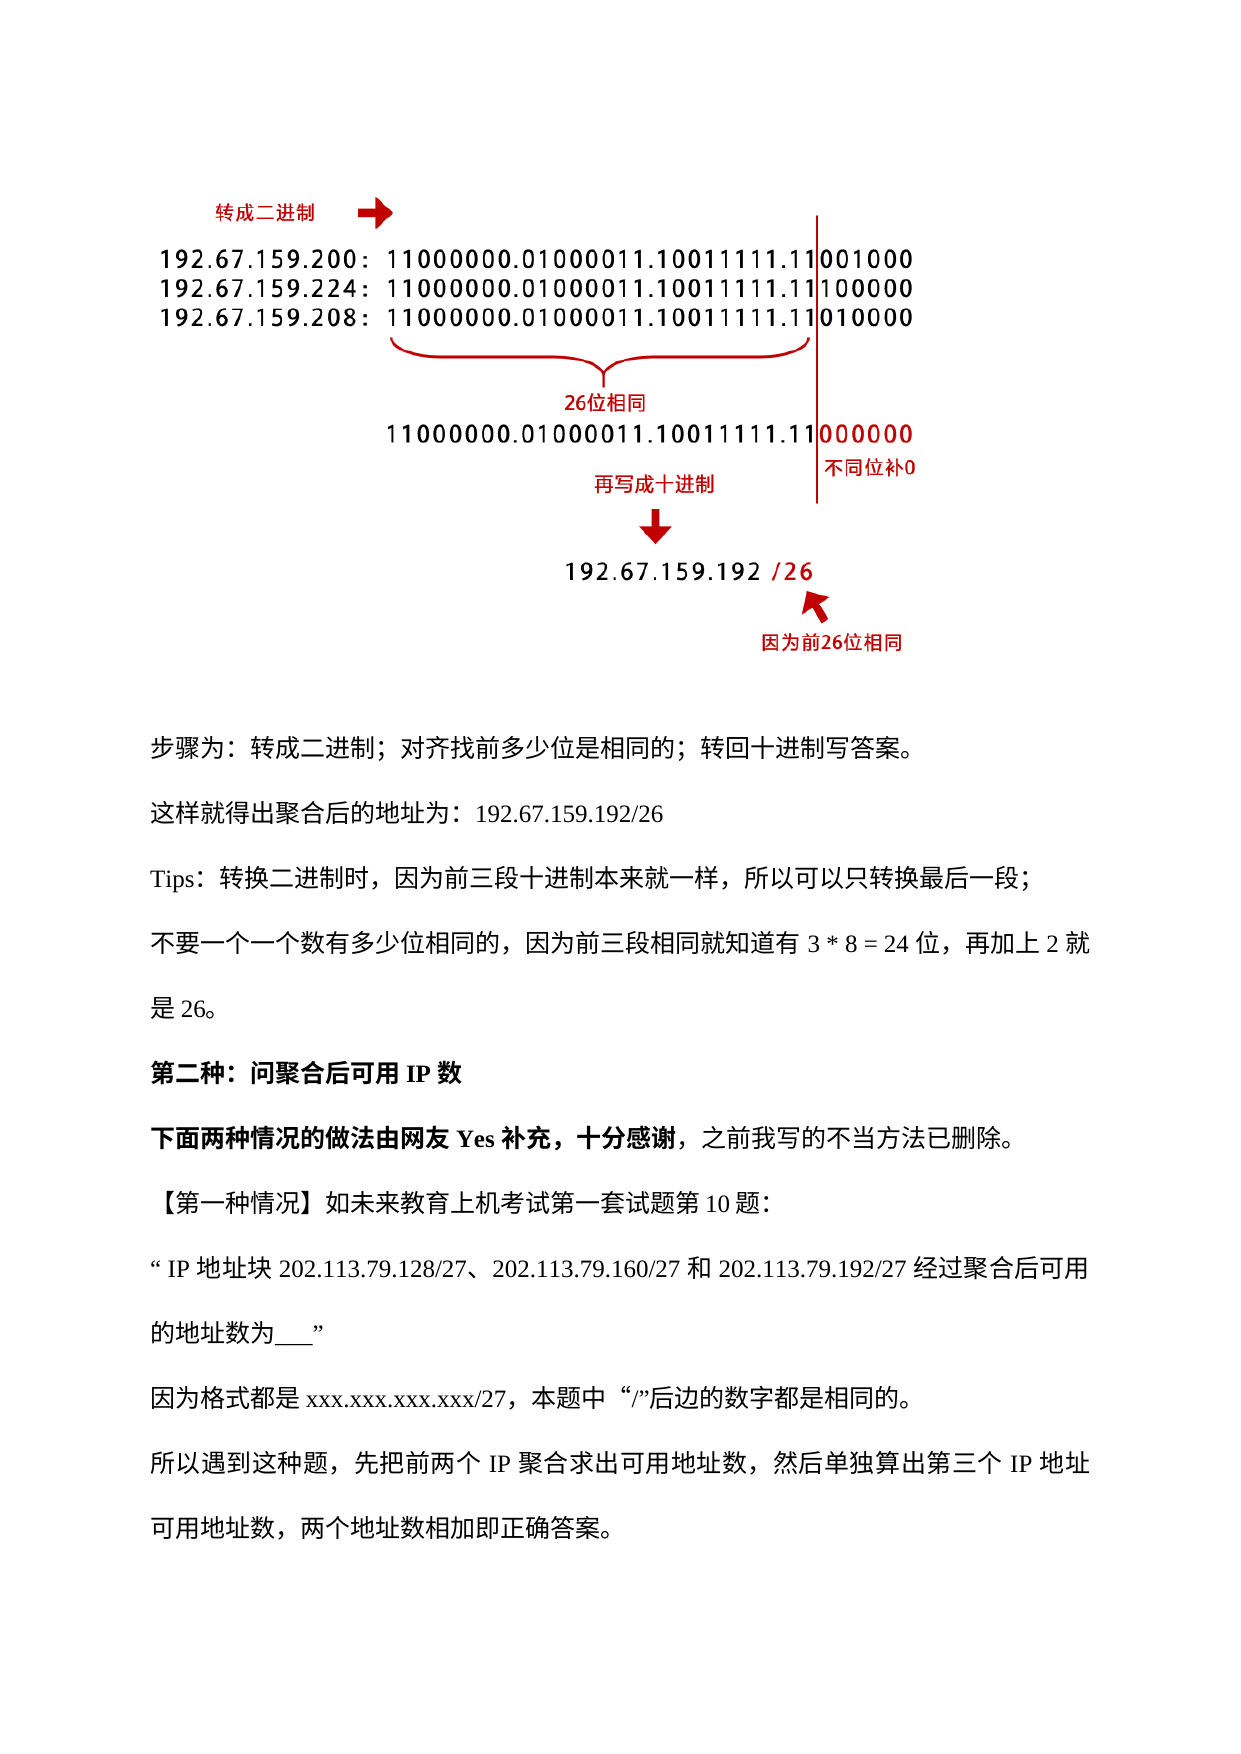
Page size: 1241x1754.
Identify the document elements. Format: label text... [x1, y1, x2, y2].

text 这样就得出聚合后的地址为：192.67.159.192/26 [150, 779, 1090, 844]
text 步骤为：转成二进制；对齐找前多少位是相同的；转回十进制写答案。 [150, 714, 1090, 779]
text 所以遇到这种题，先把前两个 IP 聚合求出可用地址数，然后单独算出第三个 IP 地址可用地址数，两个地址数相加即正确答案。 [150, 1429, 1090, 1559]
picture [150, 177, 948, 667]
text 因为格式都是 xxx.xxx.xxx.xxx/27，本题中“/”后边的数字都是相同的。 [150, 1364, 1090, 1429]
text 不要一个一个数有多少位相同的，因为前三段相同就知道有 3 * 8 = 24 位，再加上 2 就是 26。 [150, 909, 1090, 1039]
text 下面两种情况的做法由网友 Yes 补充，十分感谢，之前我写的不当方法已删除。 [150, 1104, 1090, 1169]
text Tips：转换二进制时，因为前三段十进制本来就一样，所以可以只转换最后一段； [150, 844, 1090, 909]
text 【第一种情况】如未来教育上机考试第一套试题第10题： [150, 1169, 1090, 1234]
text “ IP 地址块 202.113.79.128/27、202.113.79.160/27 和 202.113.79.192/27 经过聚合后可用的地址数为___” [150, 1234, 1090, 1364]
text 第二种：问聚合后可用 IP 数 [150, 1039, 1090, 1104]
